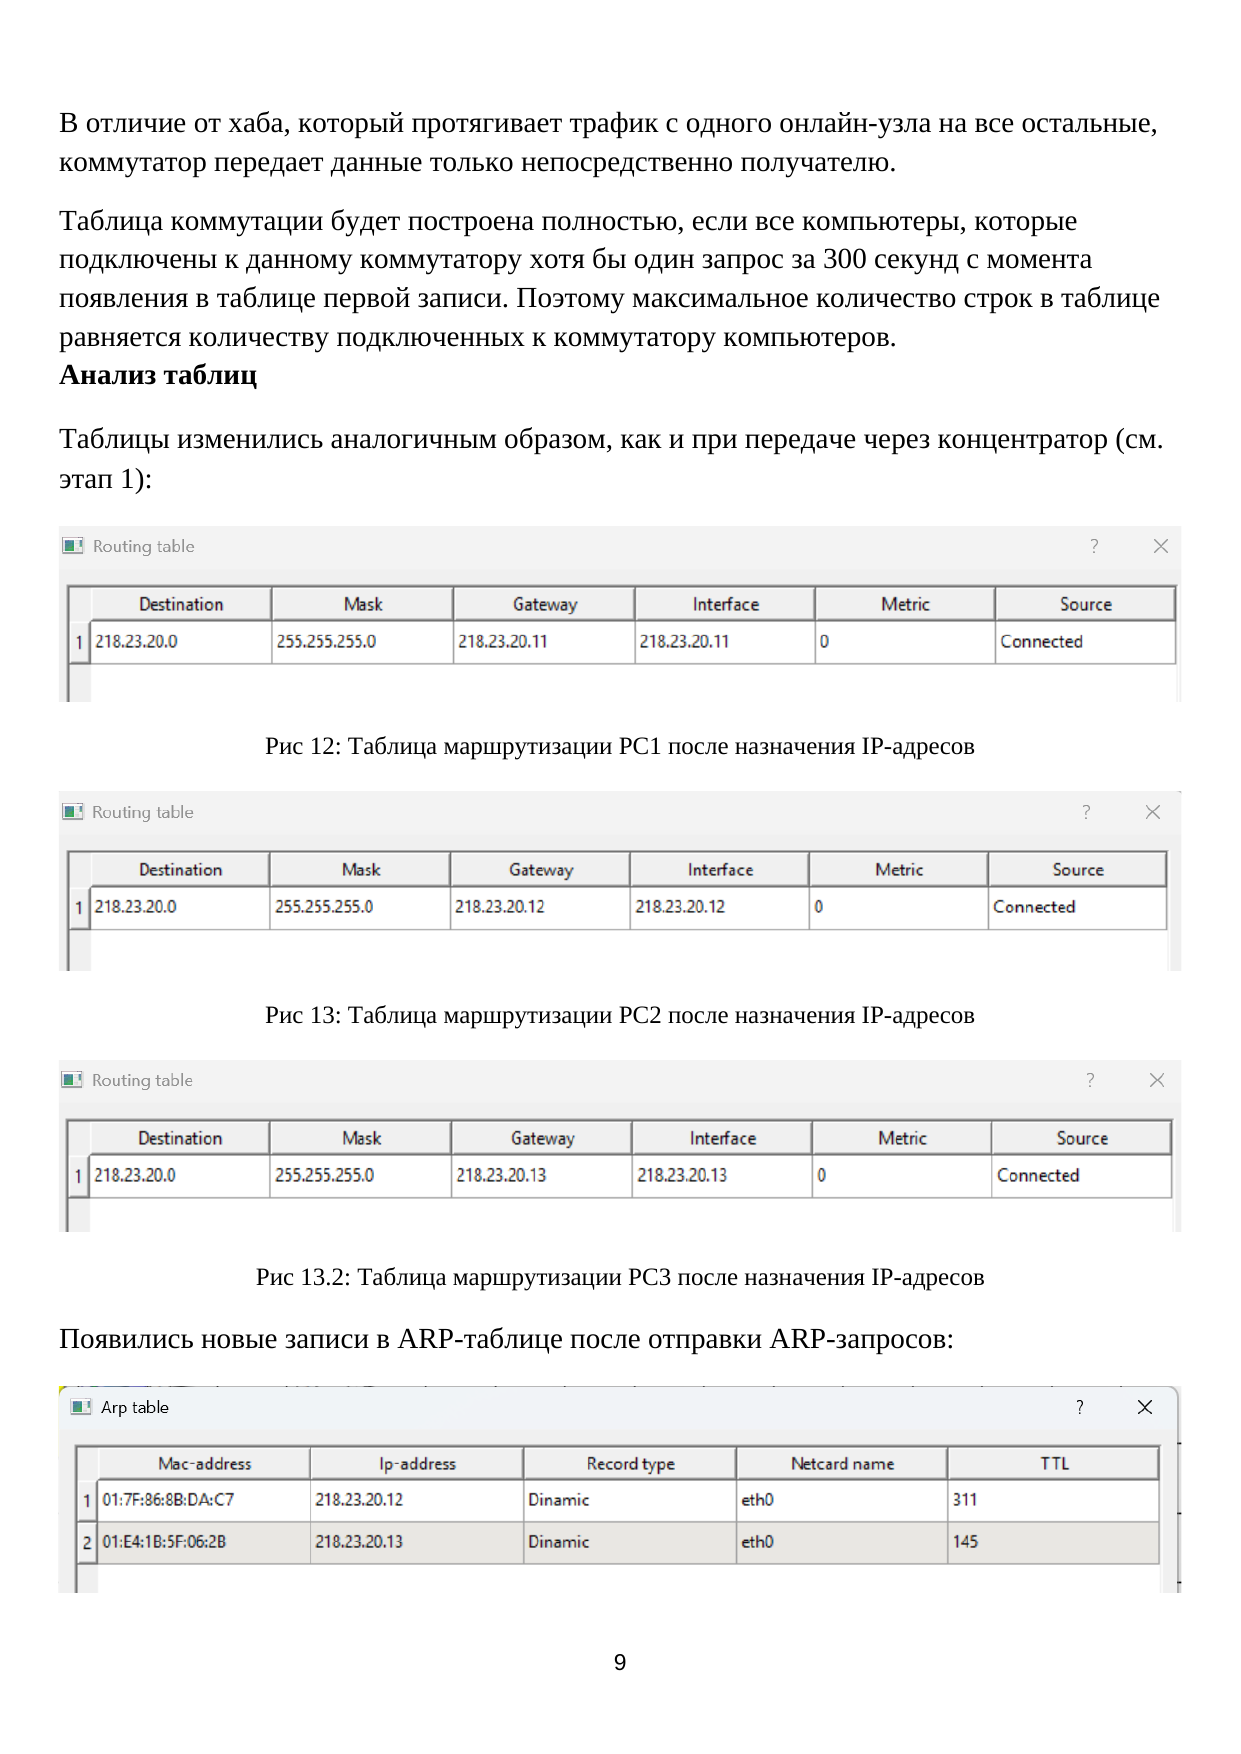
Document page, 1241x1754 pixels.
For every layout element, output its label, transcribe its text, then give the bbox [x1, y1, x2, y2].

text Появились новые записи в ARP-таблице после отправки ARP-запросов: [59, 1321, 1181, 1355]
picture [58, 526, 1182, 702]
picture [58, 1060, 1182, 1232]
picture [58, 1386, 1182, 1593]
picture [58, 791, 1182, 971]
subtitle Анализ таблиц [59, 357, 1181, 391]
text Рис 13: Таблица маршрутизации PC2 после назначения IP-адресов [59, 1001, 1181, 1029]
text В отличие от хаба, который протягивает трафик с одного онлайн-узла на все остальные, коммутатор передает данные только непосредственно получателю. [59, 105, 1181, 177]
text Таблица коммутации будет построена полностью, если все компьютеры, которые подключены к данному коммутатору хотя бы один запрос за 300 секунд с момента появления в таблице первой записи. Поэтому максимальное количество строк в таблице равняется количеству подключенных к коммутатору компьютеров. [59, 203, 1181, 352]
text Таблицы изменились аналогичным образом, как и при передаче через концентратор (см. этап 1): [59, 421, 1181, 494]
text Рис 13.2: Таблица маршрутизации PC3 после назначения IP-адресов [59, 1262, 1181, 1291]
text Рис 12: Таблица маршрутизации PC1 после назначения IP-адресов [59, 731, 1181, 760]
